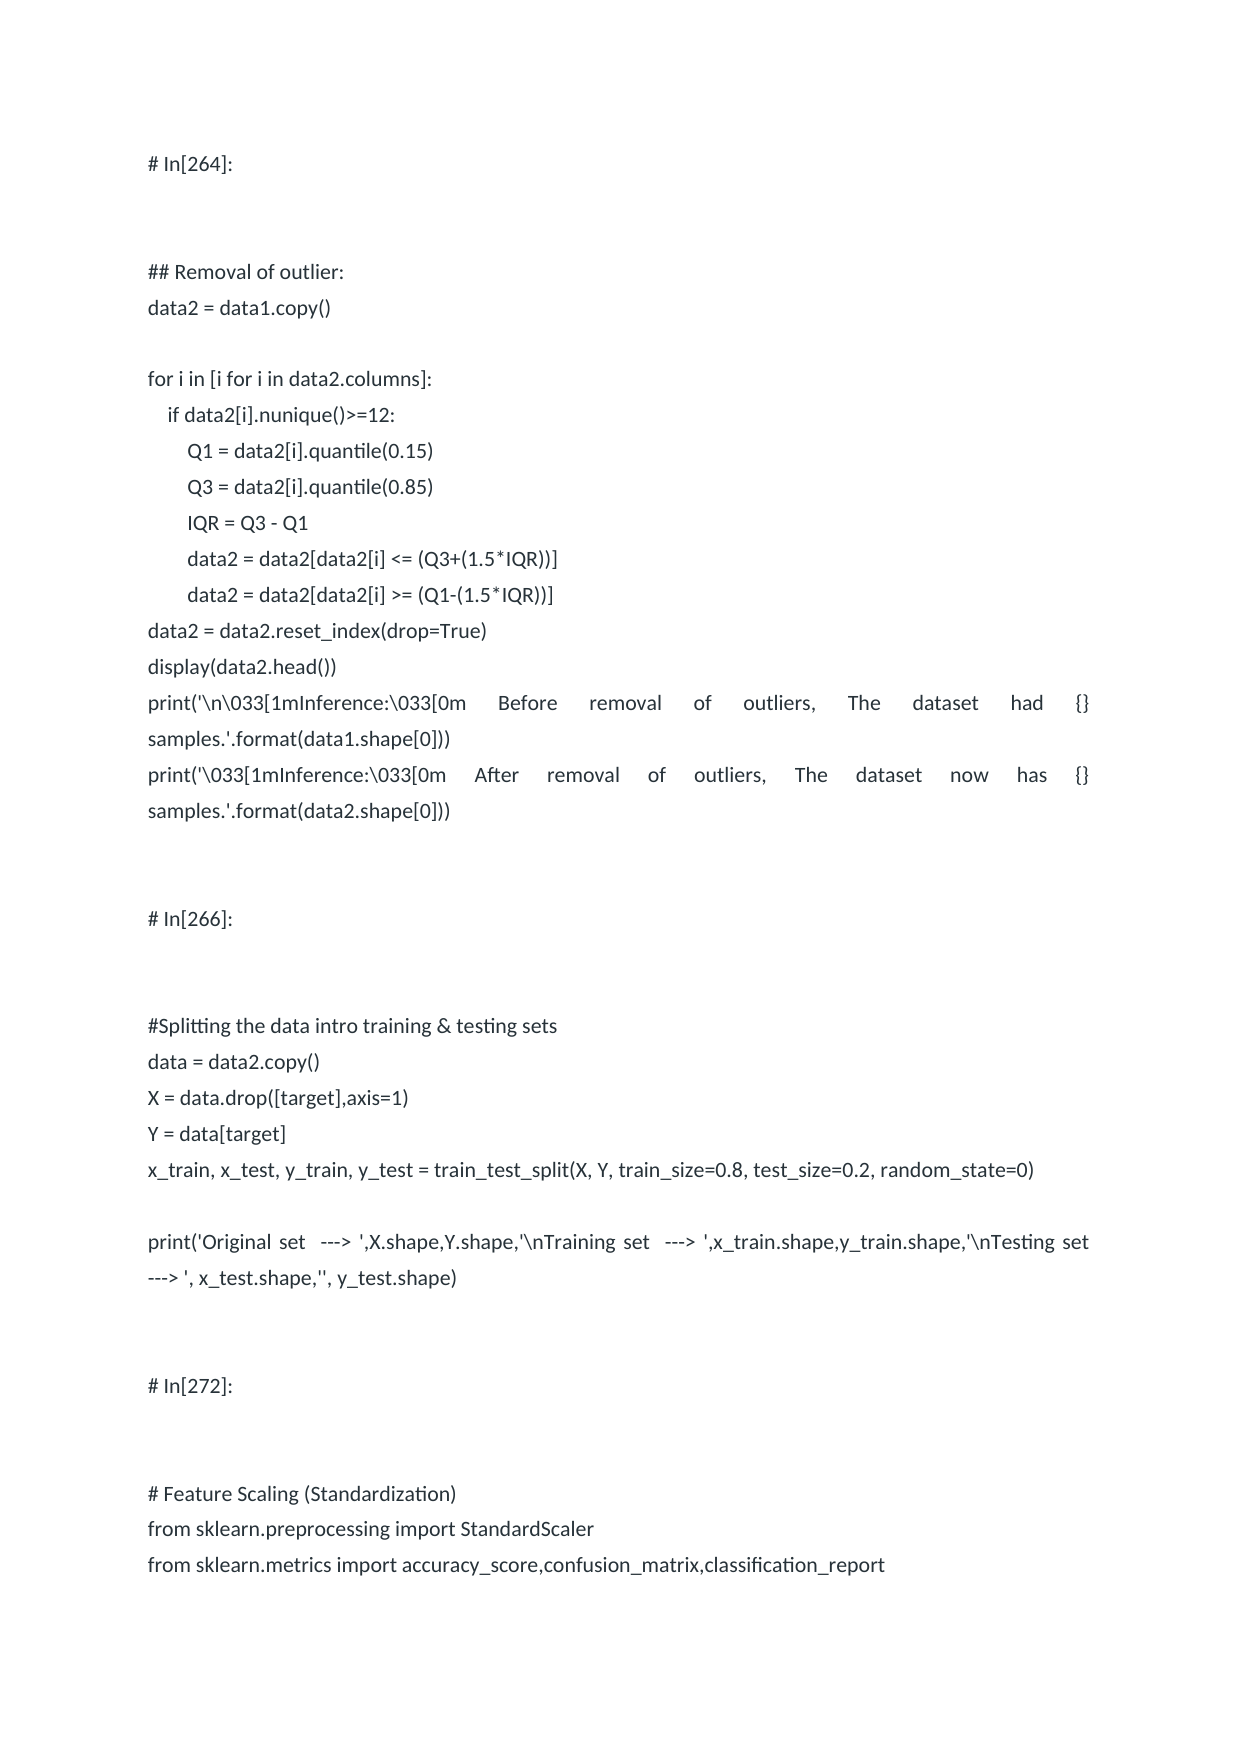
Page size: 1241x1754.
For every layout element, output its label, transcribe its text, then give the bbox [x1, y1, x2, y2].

text if data2[i].nunique()>=12: [148, 402, 1090, 428]
text from sklearn.preprocessing import StandardScaler [148, 1516, 1090, 1542]
text #Splitting the data intro training & testing sets [148, 1012, 1090, 1039]
text print('\033[1mInference:\033[0m After removal of outliers, The dataset now has {} samples.'.format(data2.shape[0])) [148, 761, 1090, 823]
text x_train, x_test, y_train, y_test = train_test_split(X, Y, train_size=0.8, test_size=0.2, random_state=0) [148, 1156, 1090, 1183]
text data2 = data1.copy() [148, 294, 1090, 320]
text # In[266]: [148, 905, 1090, 931]
text for i in [i for i in data2.columns]: [148, 366, 1090, 392]
text # In[264]: [148, 150, 1090, 177]
text display(data2.head()) [148, 653, 1090, 680]
text data2 = data2[data2[i] >= (Q1-(1.5*IQR))] [148, 581, 1090, 608]
text ## Removal of outlier: [148, 258, 1090, 284]
text data2 = data2.reset_index(drop=True) [148, 617, 1090, 644]
text IQR = Q3 - Q1 [148, 509, 1090, 536]
text data = data2.copy() [148, 1048, 1090, 1075]
text print('Original set ---> ',X.shape,Y.shape,'\nTraining set ---> ',x_train.shape,y_train.shape,'\nTesting set ---> ', x_test.shape,'', y_test.shape) [148, 1228, 1090, 1291]
text # In[272]: [148, 1372, 1090, 1398]
text Y = data[target] [148, 1120, 1090, 1147]
text data2 = data2[data2[i] <= (Q3+(1.5*IQR))] [148, 545, 1090, 572]
text print('\n\033[1mInference:\033[0m Before removal of outliers, The dataset had {} samples.'.format(data1.shape[0])) [148, 689, 1090, 752]
text # Feature Scaling (Standardization) [148, 1480, 1090, 1506]
text X = data.drop([target],axis=1) [148, 1084, 1090, 1111]
text from sklearn.metrics import accuracy_score,confusion_matrix,classification_report [148, 1552, 1090, 1578]
text Q1 = data2[i].quantile(0.15) [148, 437, 1090, 464]
text Q3 = data2[i].quantile(0.85) [148, 473, 1090, 500]
